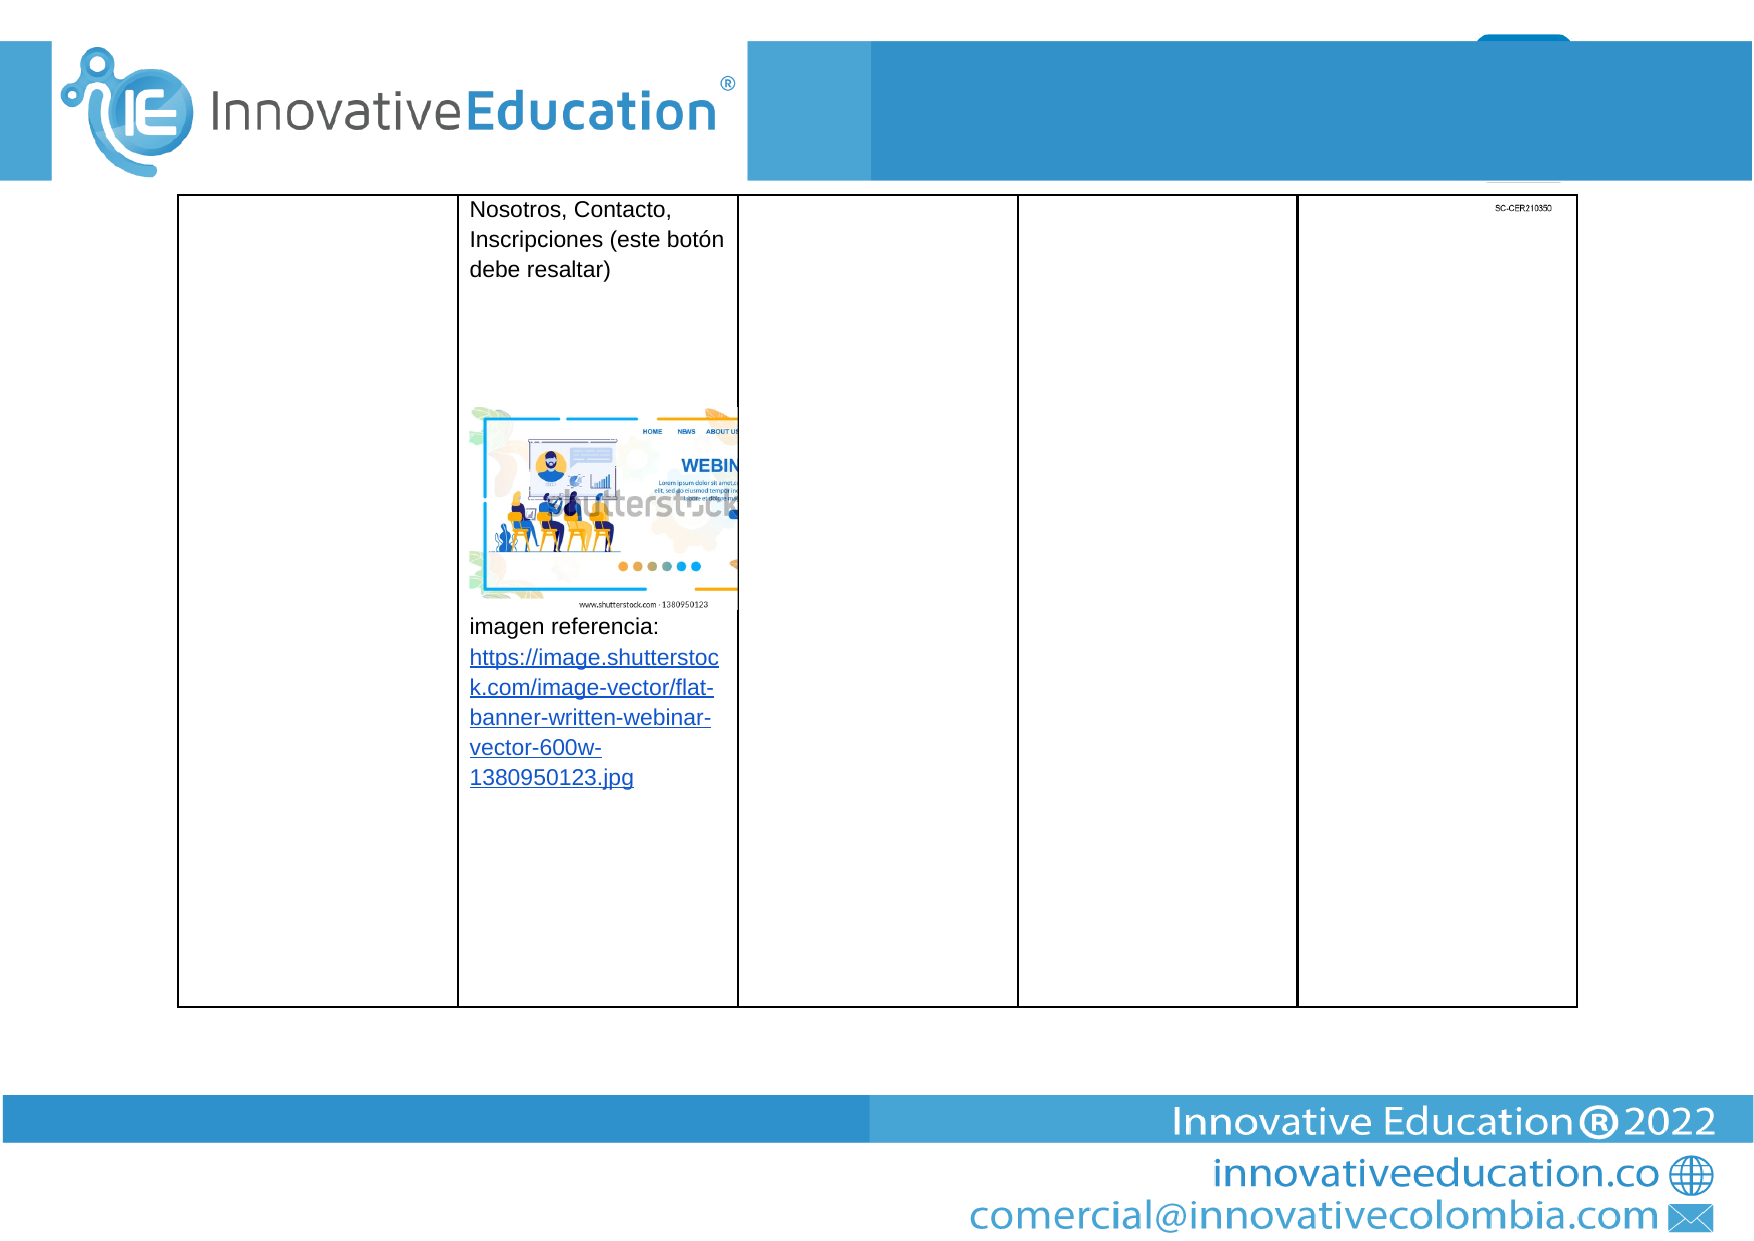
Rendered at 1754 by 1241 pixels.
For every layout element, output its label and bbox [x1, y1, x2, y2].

picture [2, 1093, 1754, 1239]
picture [0, 28, 1752, 194]
picture [1471, 196, 1576, 214]
picture [469, 407, 738, 610]
